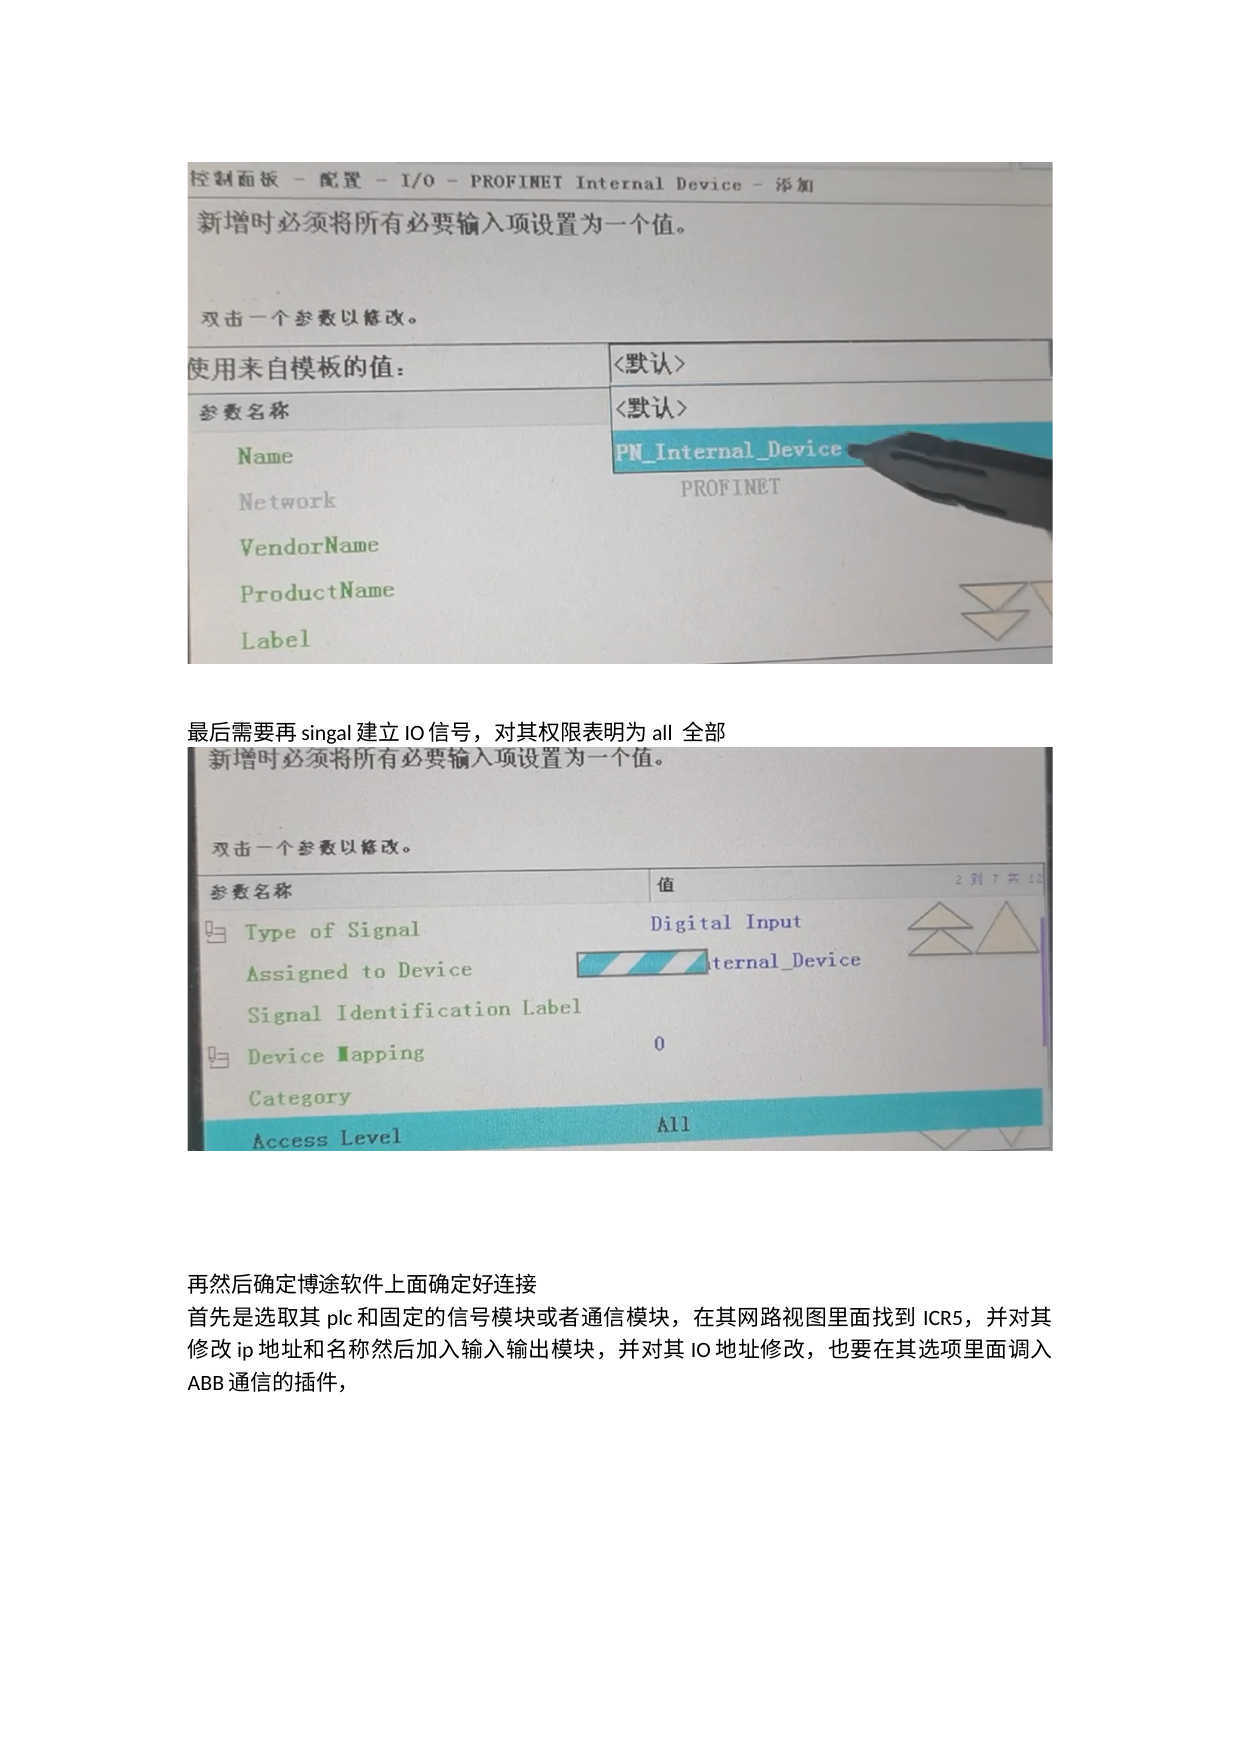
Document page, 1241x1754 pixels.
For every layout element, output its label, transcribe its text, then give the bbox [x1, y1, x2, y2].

text 最后需要再singal建立IO信号，对其权限表明为all 全部 [187, 714, 1053, 747]
text 首先是选取其plc和固定的信号模块或者通信模块，在其网路视图里面找到ICR5，并对其修改ip地址和名称然后加入输入输出模块，并对其IO地址修改，也要在其选项里面调入ABB通信的插件， [187, 1299, 1053, 1397]
text 再然后确定博途软件上面确定好连接 [187, 1267, 1053, 1299]
picture [187, 747, 1053, 1151]
picture [187, 162, 1053, 664]
